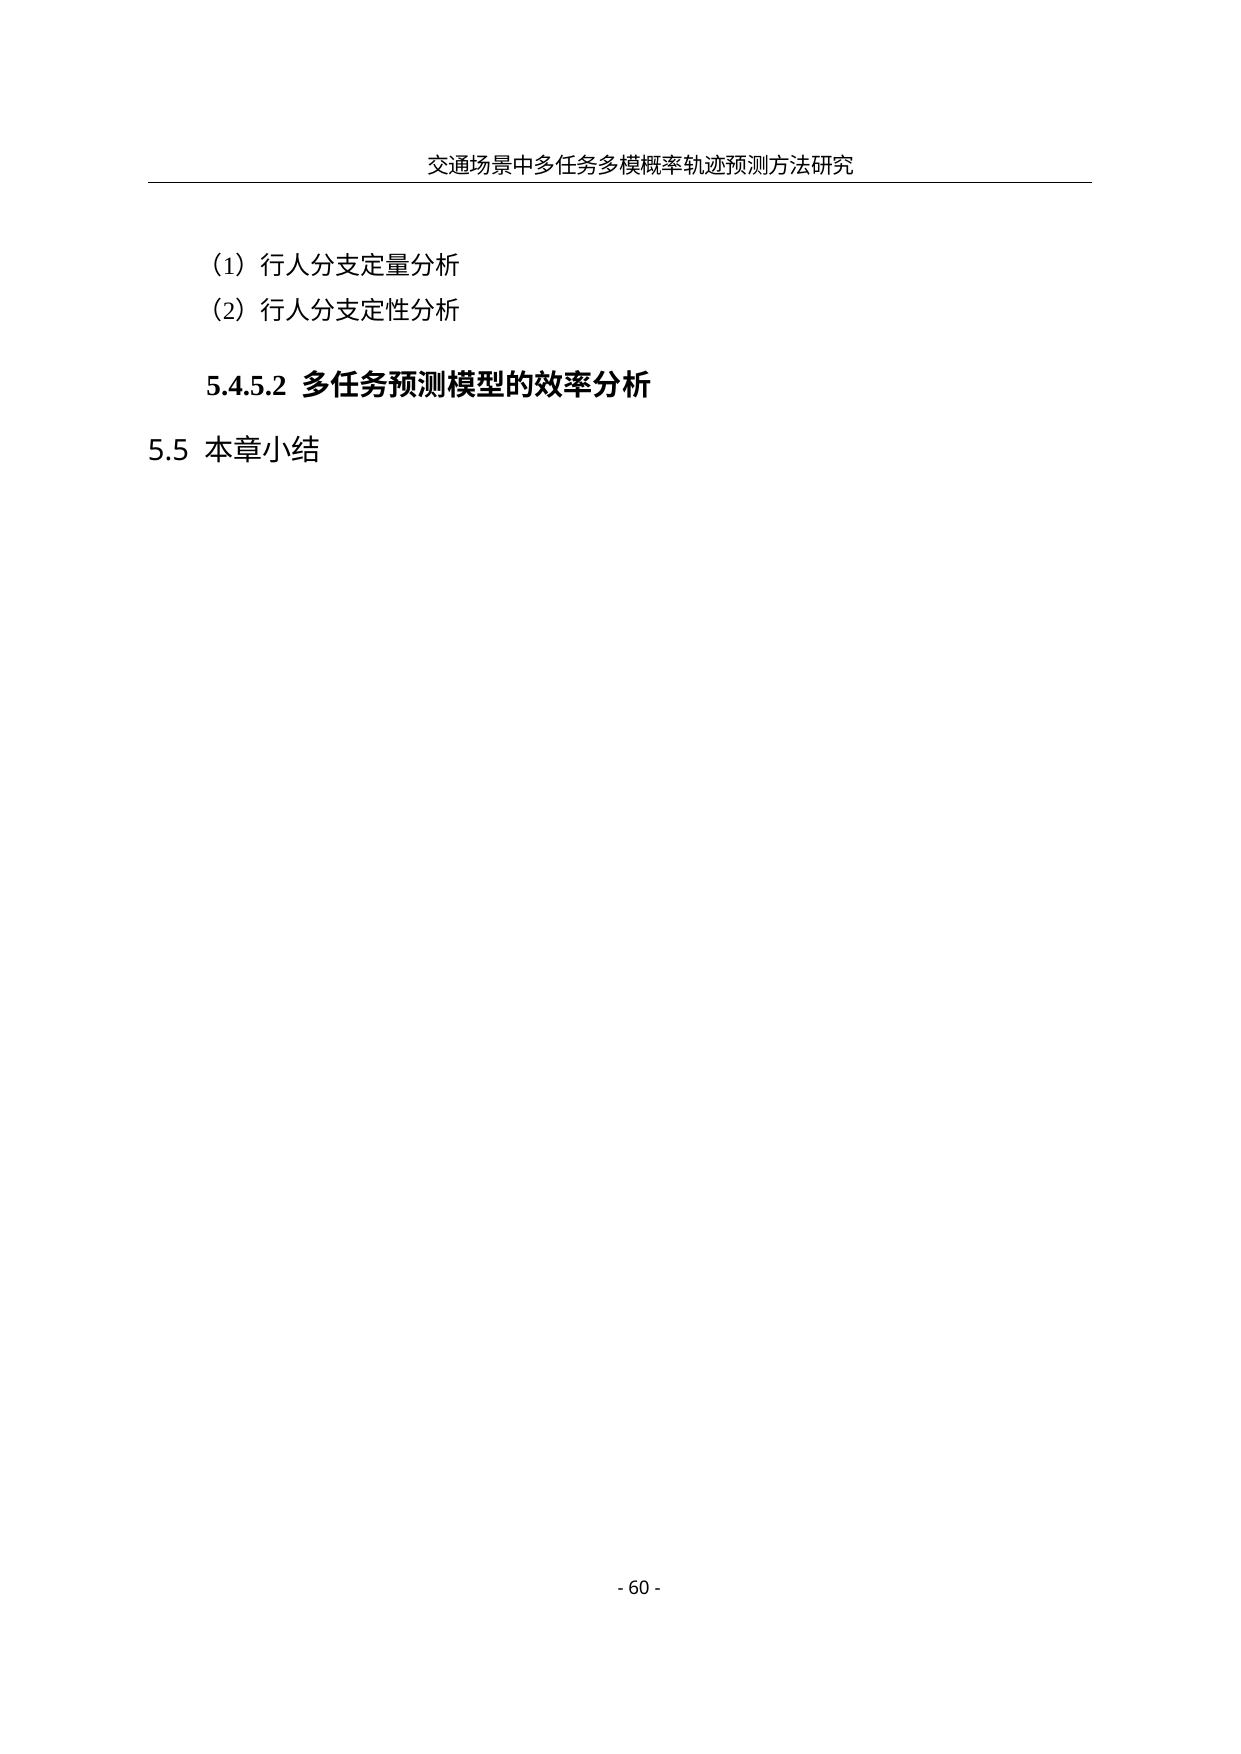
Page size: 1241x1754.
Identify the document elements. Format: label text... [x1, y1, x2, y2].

subtitle 5.5 本章小结 [148, 426, 1092, 469]
subtitle 5.4.5.2 多任务预测模型的效率分析 [148, 361, 1092, 403]
text （1）行人分支定量分析 [148, 246, 1092, 282]
text （2）行人分支定性分析 [148, 291, 1092, 327]
